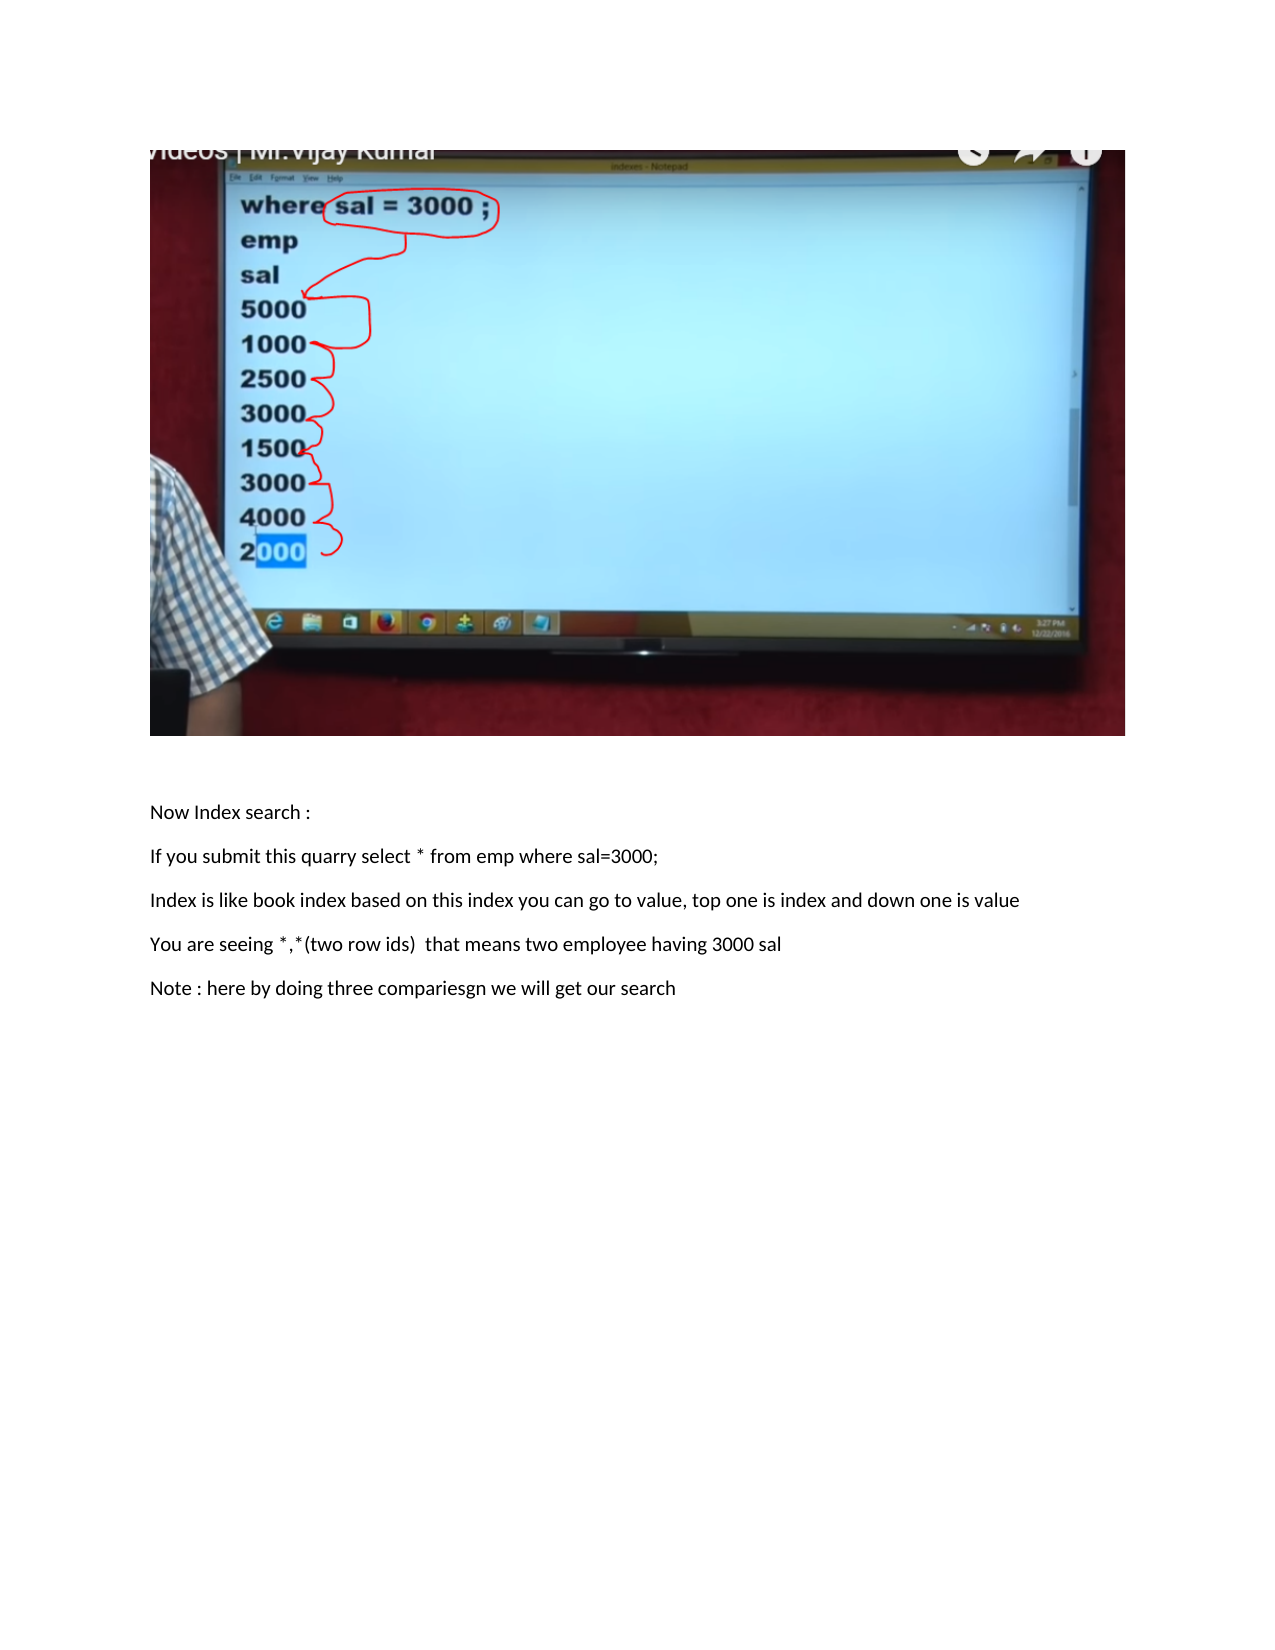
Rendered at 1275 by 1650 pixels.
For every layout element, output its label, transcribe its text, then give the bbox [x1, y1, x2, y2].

text Now Index search : [150, 799, 1125, 824]
text If you submit this quarry select * from emp where sal=3000; [150, 843, 1125, 868]
text Index is like book index based on this index you can go to value, top one is index and down one is value [150, 887, 1125, 912]
text You are seeing *,*(two row ids) that means two employee having 3000 sal [150, 931, 1125, 957]
picture [150, 150, 1125, 736]
text Note : here by doing three compariesgn we will get our search [150, 975, 1125, 1001]
